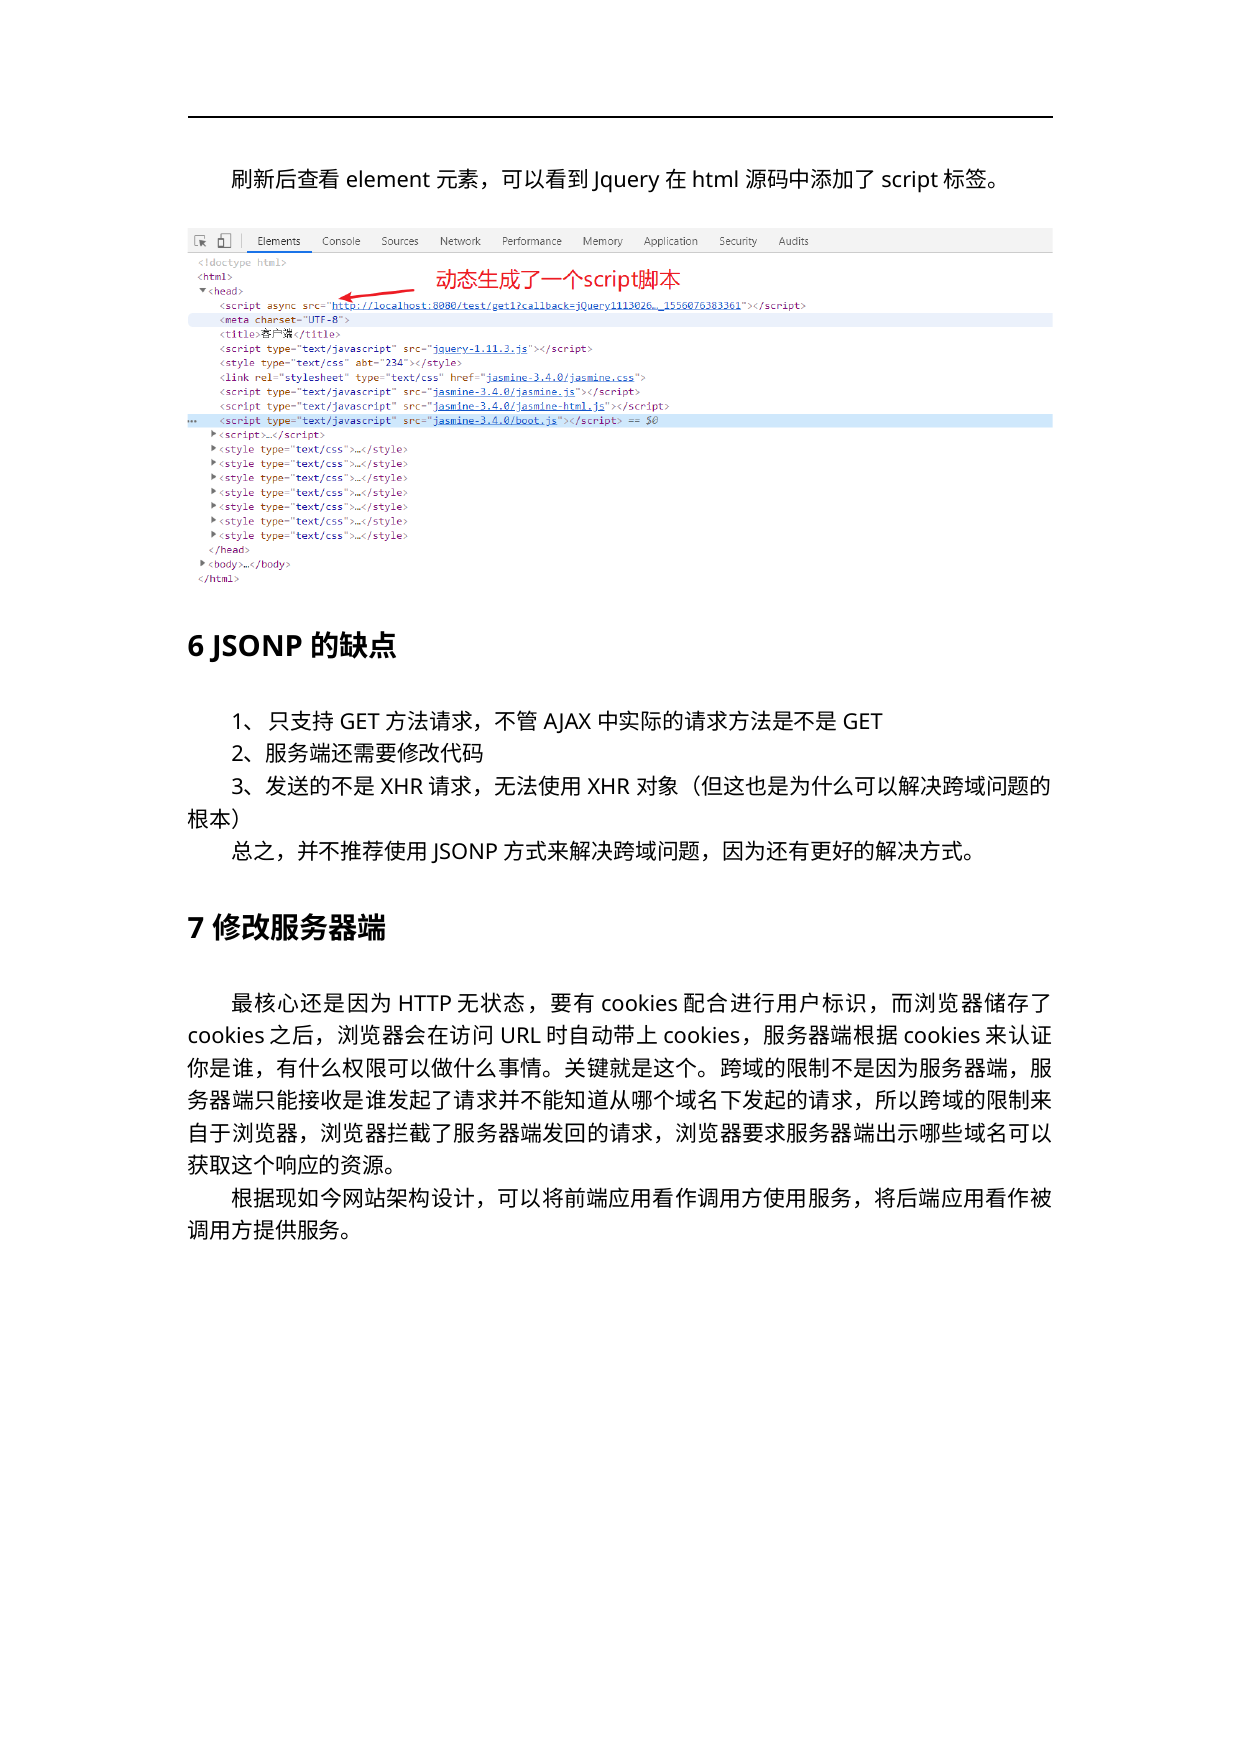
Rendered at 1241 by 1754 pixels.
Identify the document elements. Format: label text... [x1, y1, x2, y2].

picture [187, 228, 1053, 583]
text 2、服务端还需要修改代码 [187, 736, 1053, 769]
text 3、发送的不是 XHR 请求，无法使用 XHR 对象（但这也是为什么可以解决跨域问题的根本） [187, 769, 1053, 834]
text 根据现如今网站架构设计，可以将前端应用看作调用方使用服务，将后端应用看作被调用方提供服务。 [187, 1180, 1053, 1245]
text 刷新后查看 element 元素，可以看到 Jquery 在 html 源码中添加了 script 标签。 [187, 162, 1053, 194]
subtitle JSONP 的缺点 [187, 612, 1053, 677]
text 最核心还是因为HTTP无状态，要有cookies配合进行用户标识，而浏览器储存了cookies之后，浏览器会在访问URL时自动带上cookies，服务器端根据cookies来认证你是谁，有什么权限可以做什么事情。关键就是这个。跨域的限制不是因为服务器端，服务器端只能接收是谁发起了请求并不能知道从哪个域名下发起的请求，所以跨域的限制来自于浏览器，浏览器拦截了服务器端发回的请求，浏览器要求服务器端出示哪些域名可以获取这个响应的资源。 [187, 985, 1053, 1180]
subtitle 修改服务器端 [187, 893, 1053, 958]
text 总之，并不推荐使用 JSONP 方式来解决跨域问题，因为还有更好的解决方式。 [187, 834, 1053, 866]
list 只支持 GET 方法请求，不管 AJAX 中实际的请求方法是不是 GET [231, 704, 1053, 736]
